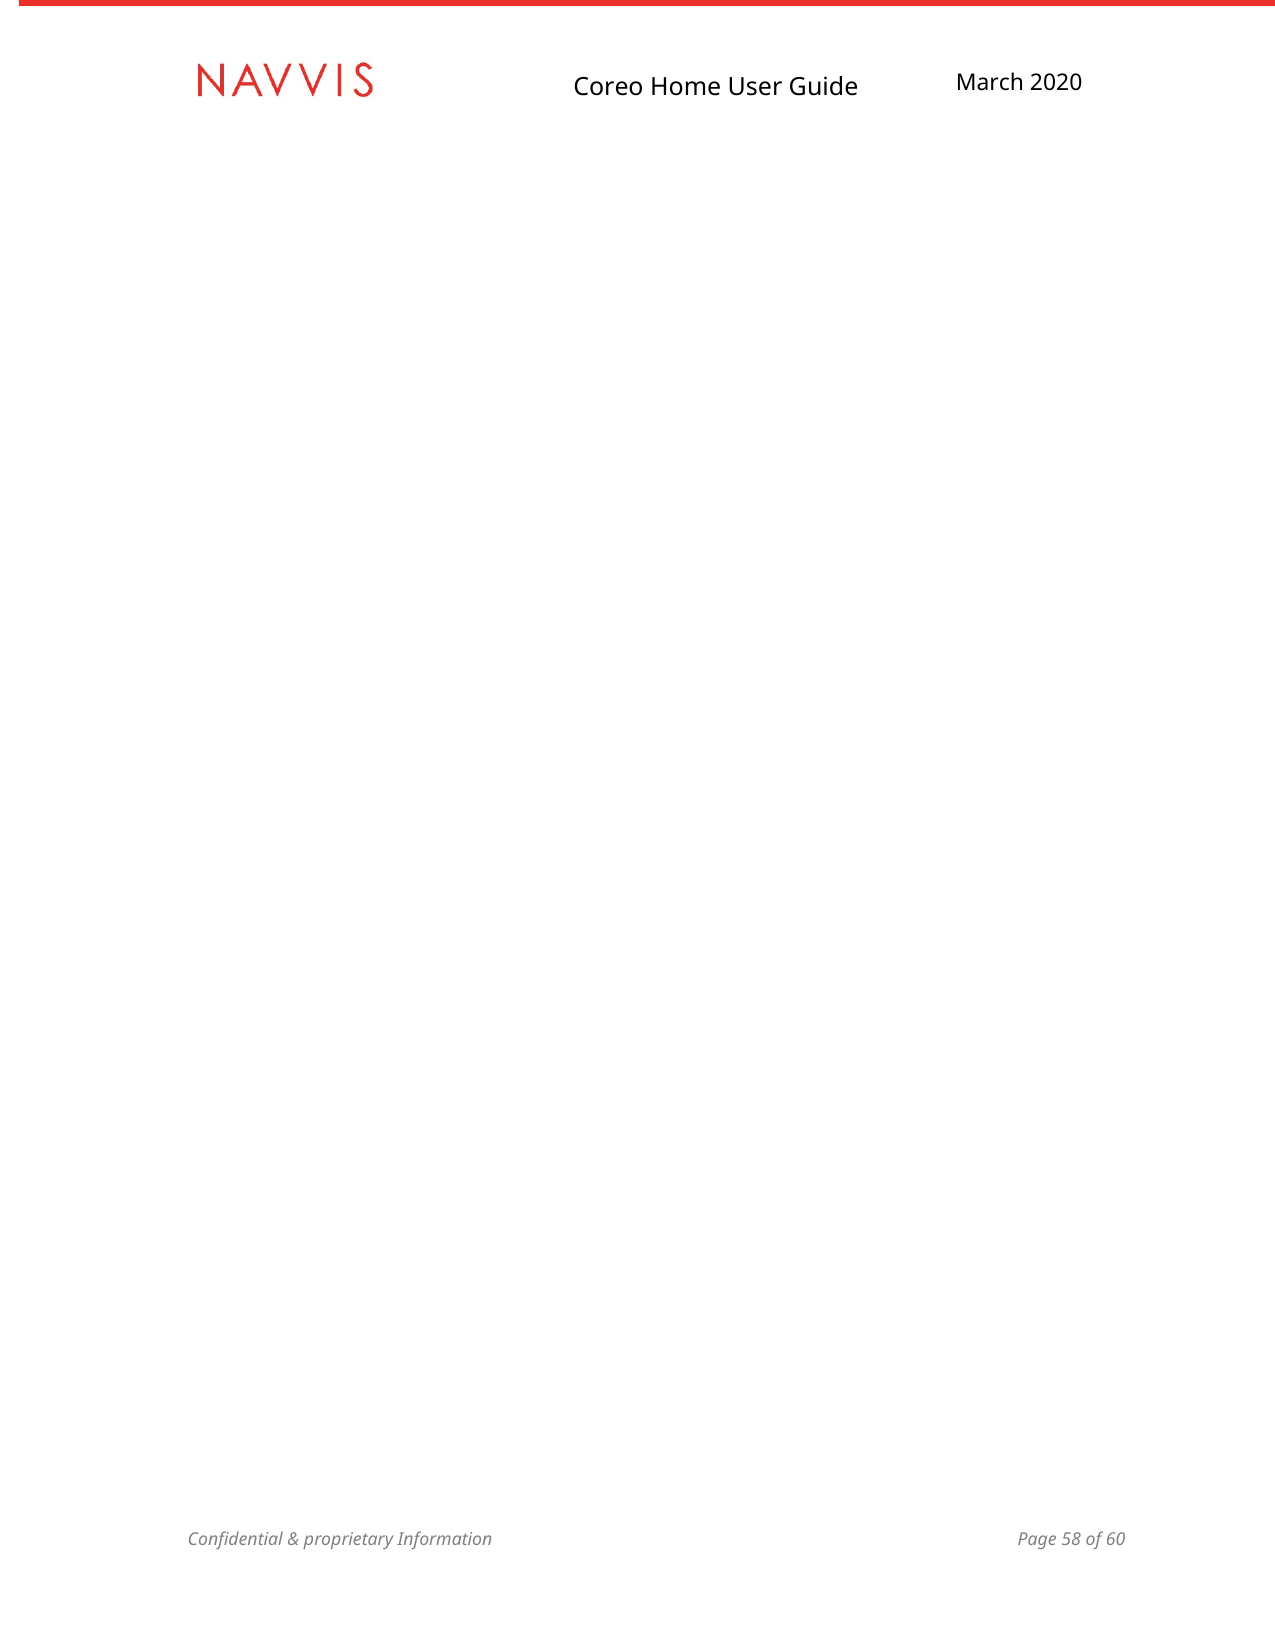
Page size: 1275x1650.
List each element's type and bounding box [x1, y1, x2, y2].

picture [187, 55, 383, 104]
